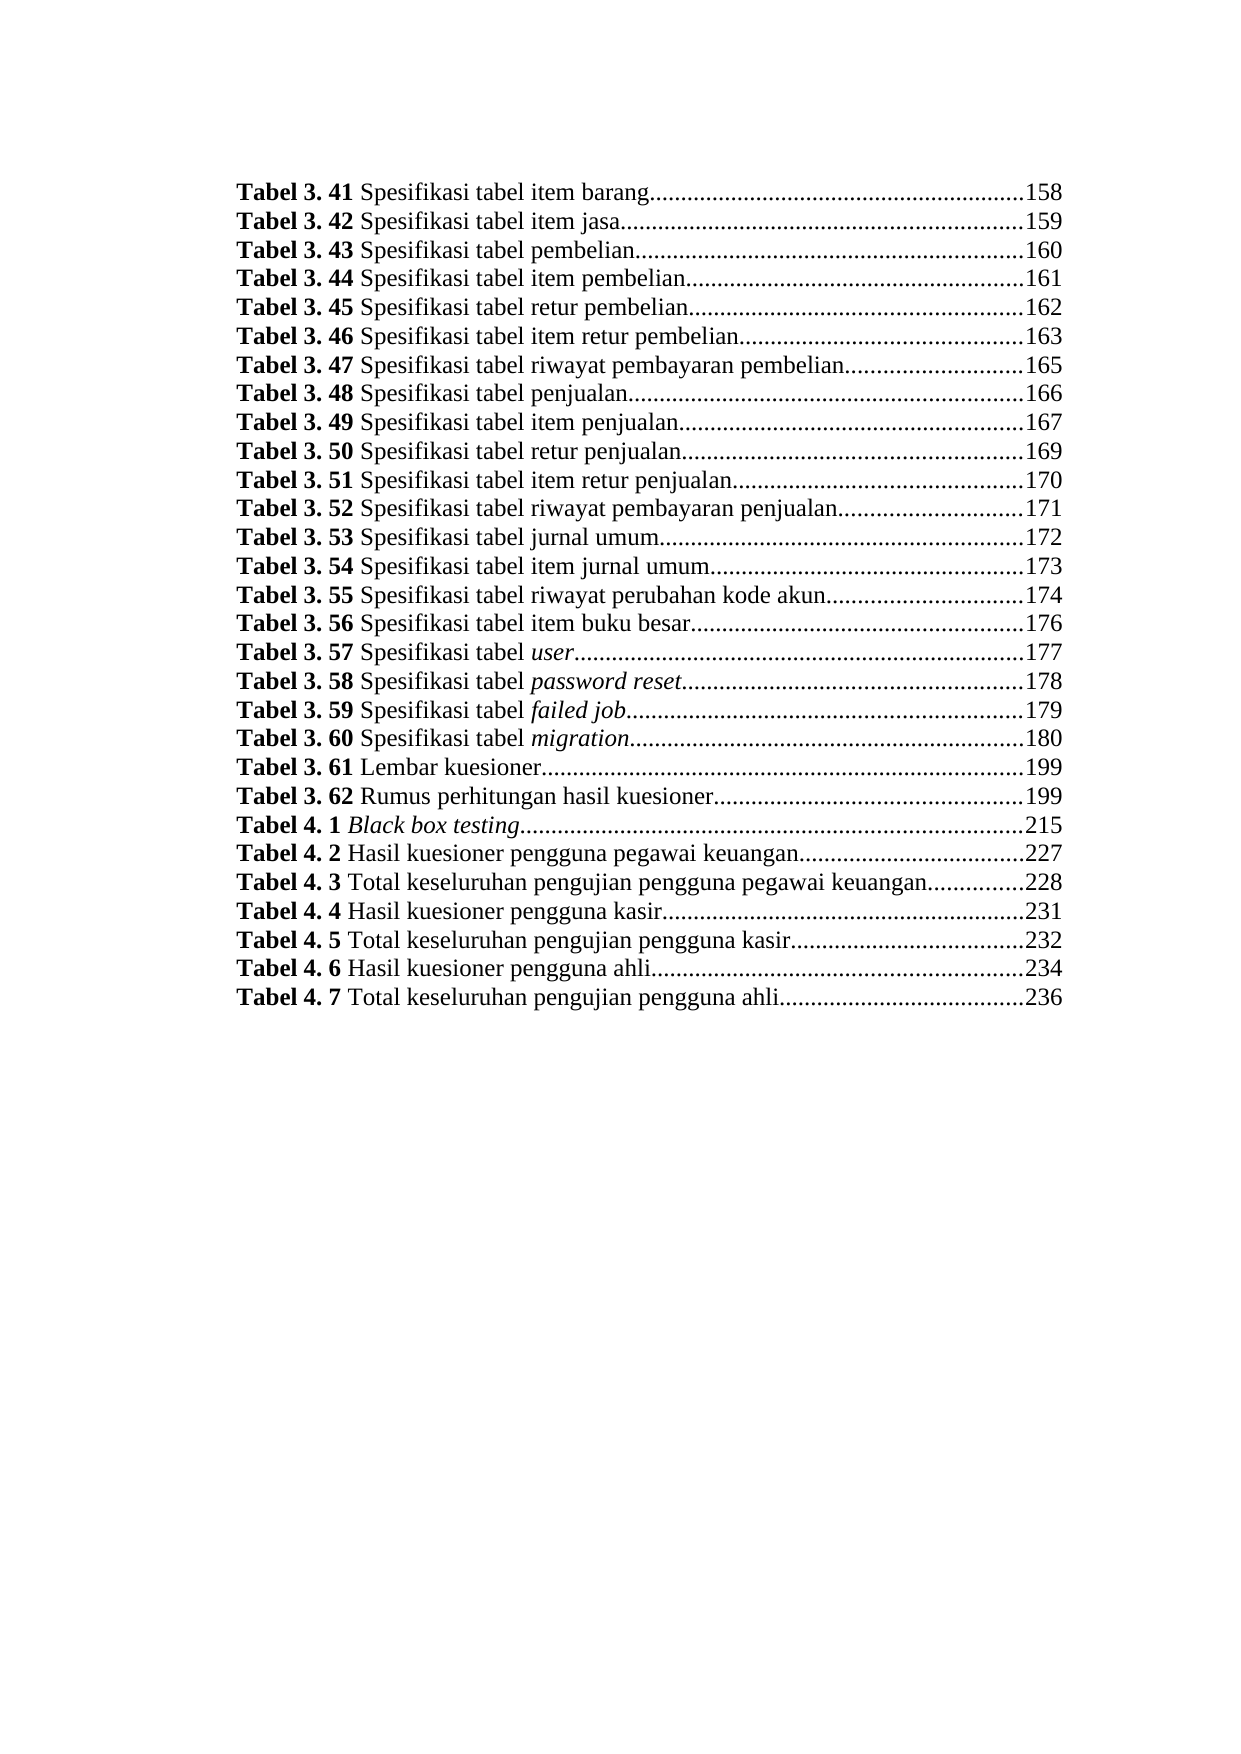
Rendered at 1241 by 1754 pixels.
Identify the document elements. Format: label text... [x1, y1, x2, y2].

text Tabel 3. 58 Spesifikasi tabel password reset 178 [236, 666, 1063, 695]
text Tabel 3. 43 Spesifikasi tabel pembelian 160 [236, 235, 1063, 263]
text Tabel 3. 57 Spesifikasi tabel user 177 [236, 637, 1063, 666]
text Tabel 3. 56 Spesifikasi tabel item buku besar 176 [236, 608, 1063, 637]
text Tabel 3. 51 Spesifikasi tabel item retur penjualan 170 [236, 465, 1063, 493]
text Tabel 3. 45 Spesifikasi tabel retur pembelian 162 [236, 292, 1063, 321]
text Tabel 3. 55 Spesifikasi tabel riwayat perubahan kode akun 174 [236, 580, 1063, 608]
text Tabel 3. 59 Spesifikasi tabel failed job 179 [236, 695, 1063, 723]
text Tabel 4. 1 Black box testing 215 [236, 810, 1063, 838]
text Tabel 4. 2 Hasil kuesioner pengguna pegawai keuangan 227 [236, 838, 1063, 867]
text Tabel 3. 44 Spesifikasi tabel item pembelian 161 [236, 263, 1063, 292]
text Tabel 4. 4 Hasil kuesioner pengguna kasir 231 [236, 896, 1063, 925]
text Tabel 3. 48 Spesifikasi tabel penjualan 166 [236, 378, 1063, 407]
text Tabel 3. 54 Spesifikasi tabel item jurnal umum 173 [236, 551, 1063, 580]
text Tabel 3. 42 Spesifikasi tabel item jasa 159 [236, 206, 1063, 235]
text Tabel 3. 52 Spesifikasi tabel riwayat pembayaran penjualan 171 [236, 493, 1063, 522]
text Tabel 3. 41 Spesifikasi tabel item barang 158 [236, 177, 1063, 206]
text Tabel 3. 62 Rumus perhitungan hasil kuesioner 199 [236, 781, 1063, 810]
text Tabel 3. 60 Spesifikasi tabel migration 180 [236, 723, 1063, 752]
text Tabel 3. 47 Spesifikasi tabel riwayat pembayaran pembelian 165 [236, 350, 1063, 378]
text Tabel 3. 61 Lembar kuesioner 199 [236, 752, 1063, 781]
text Tabel 4. 5 Total keseluruhan pengujian pengguna kasir 232 [236, 925, 1063, 953]
text Tabel 3. 50 Spesifikasi tabel retur penjualan 169 [236, 436, 1063, 465]
text Tabel 4. 3 Total keseluruhan pengujian pengguna pegawai keuangan 228 [236, 867, 1063, 896]
text Tabel 3. 53 Spesifikasi tabel jurnal umum 172 [236, 522, 1063, 551]
text Tabel 4. 7 Total keseluruhan pengujian pengguna ahli 236 [236, 982, 1063, 1011]
text Tabel 4. 6 Hasil kuesioner pengguna ahli 234 [236, 953, 1063, 982]
text Tabel 3. 46 Spesifikasi tabel item retur pembelian 163 [236, 321, 1063, 350]
text Tabel 3. 49 Spesifikasi tabel item penjualan 167 [236, 407, 1063, 436]
